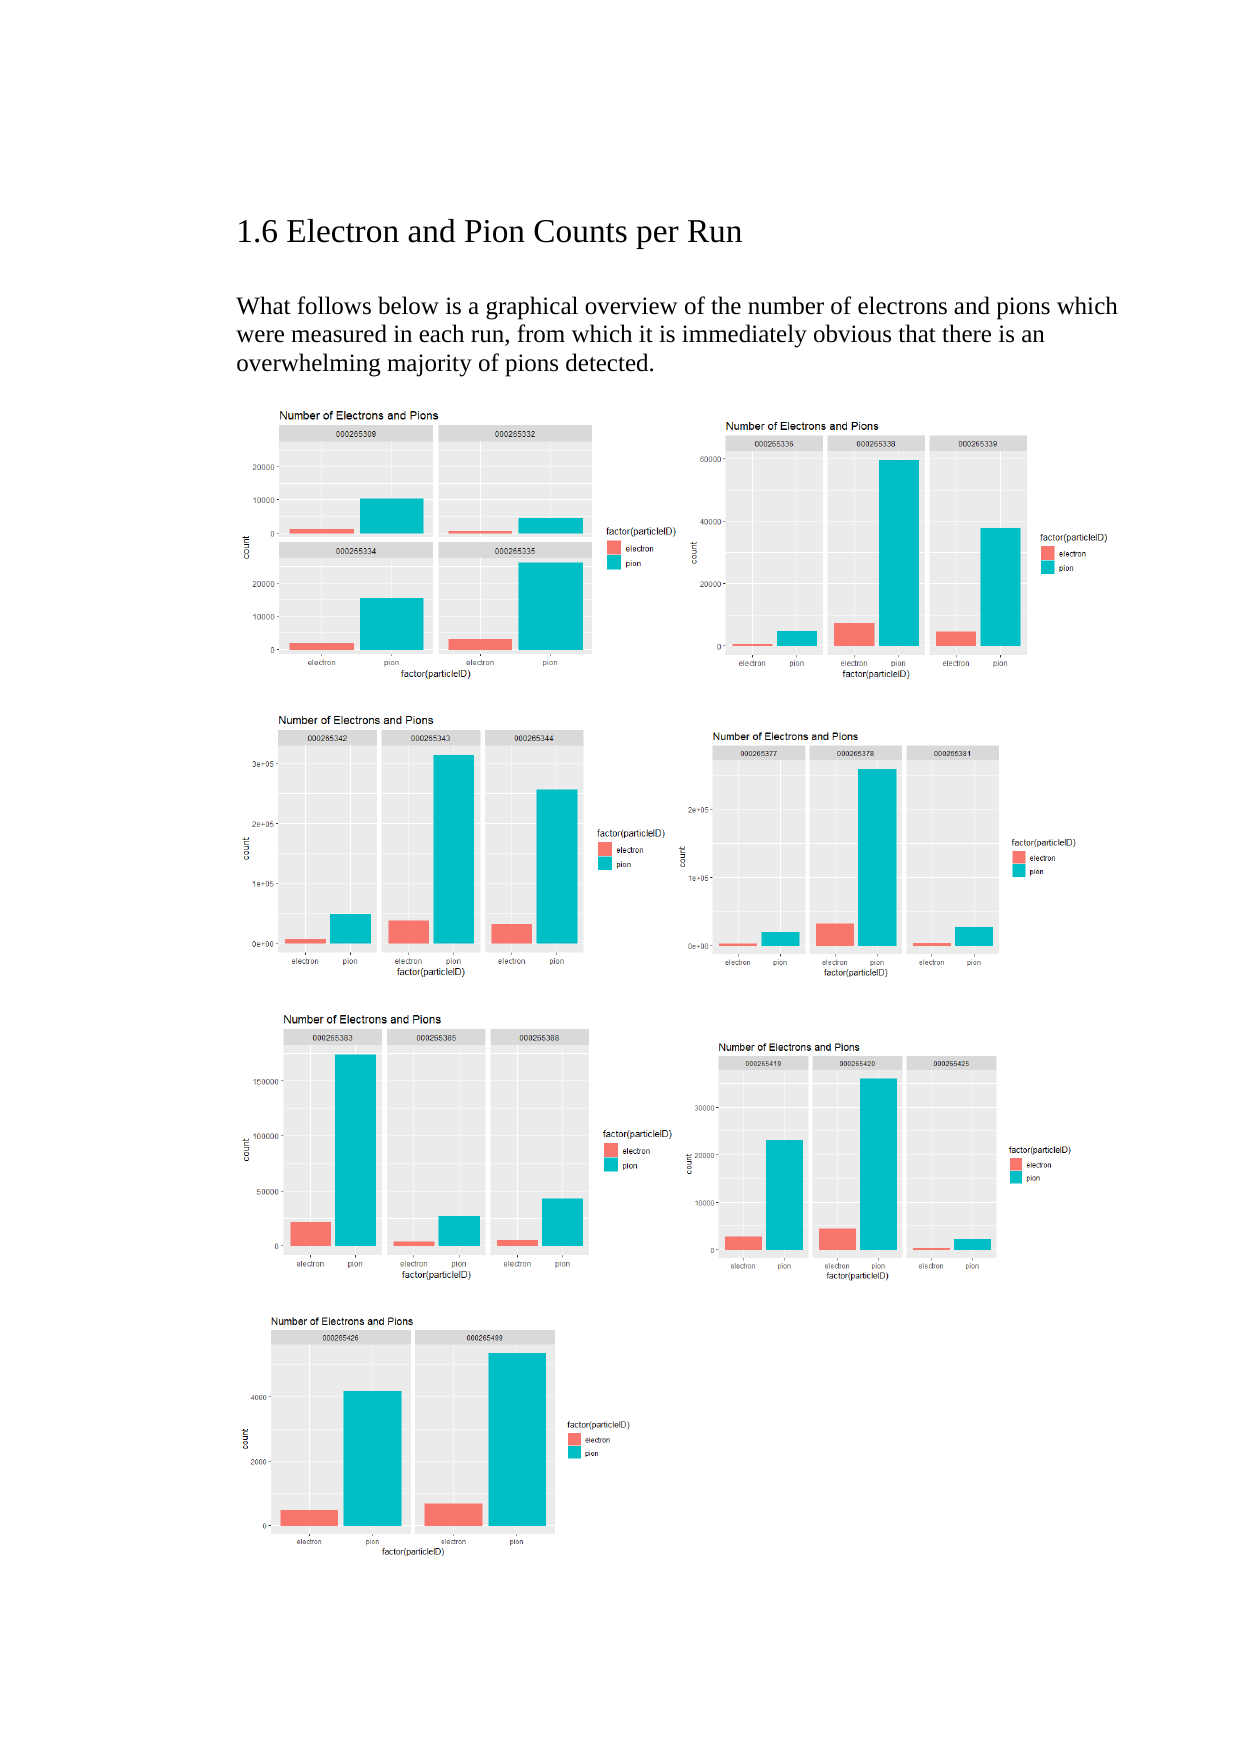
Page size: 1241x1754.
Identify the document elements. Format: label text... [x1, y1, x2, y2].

subtitle Electron and Pion Counts per Run [236, 211, 1122, 249]
picture [236, 1009, 1078, 1284]
picture [236, 711, 1083, 981]
picture [236, 405, 1116, 683]
picture [236, 1312, 638, 1560]
text What follows below is a graphical overview of the number of electrons and pions which were measured in each run, from which it is immediately obvious that there is an overwhelming majority of pions detected. [236, 291, 1122, 377]
